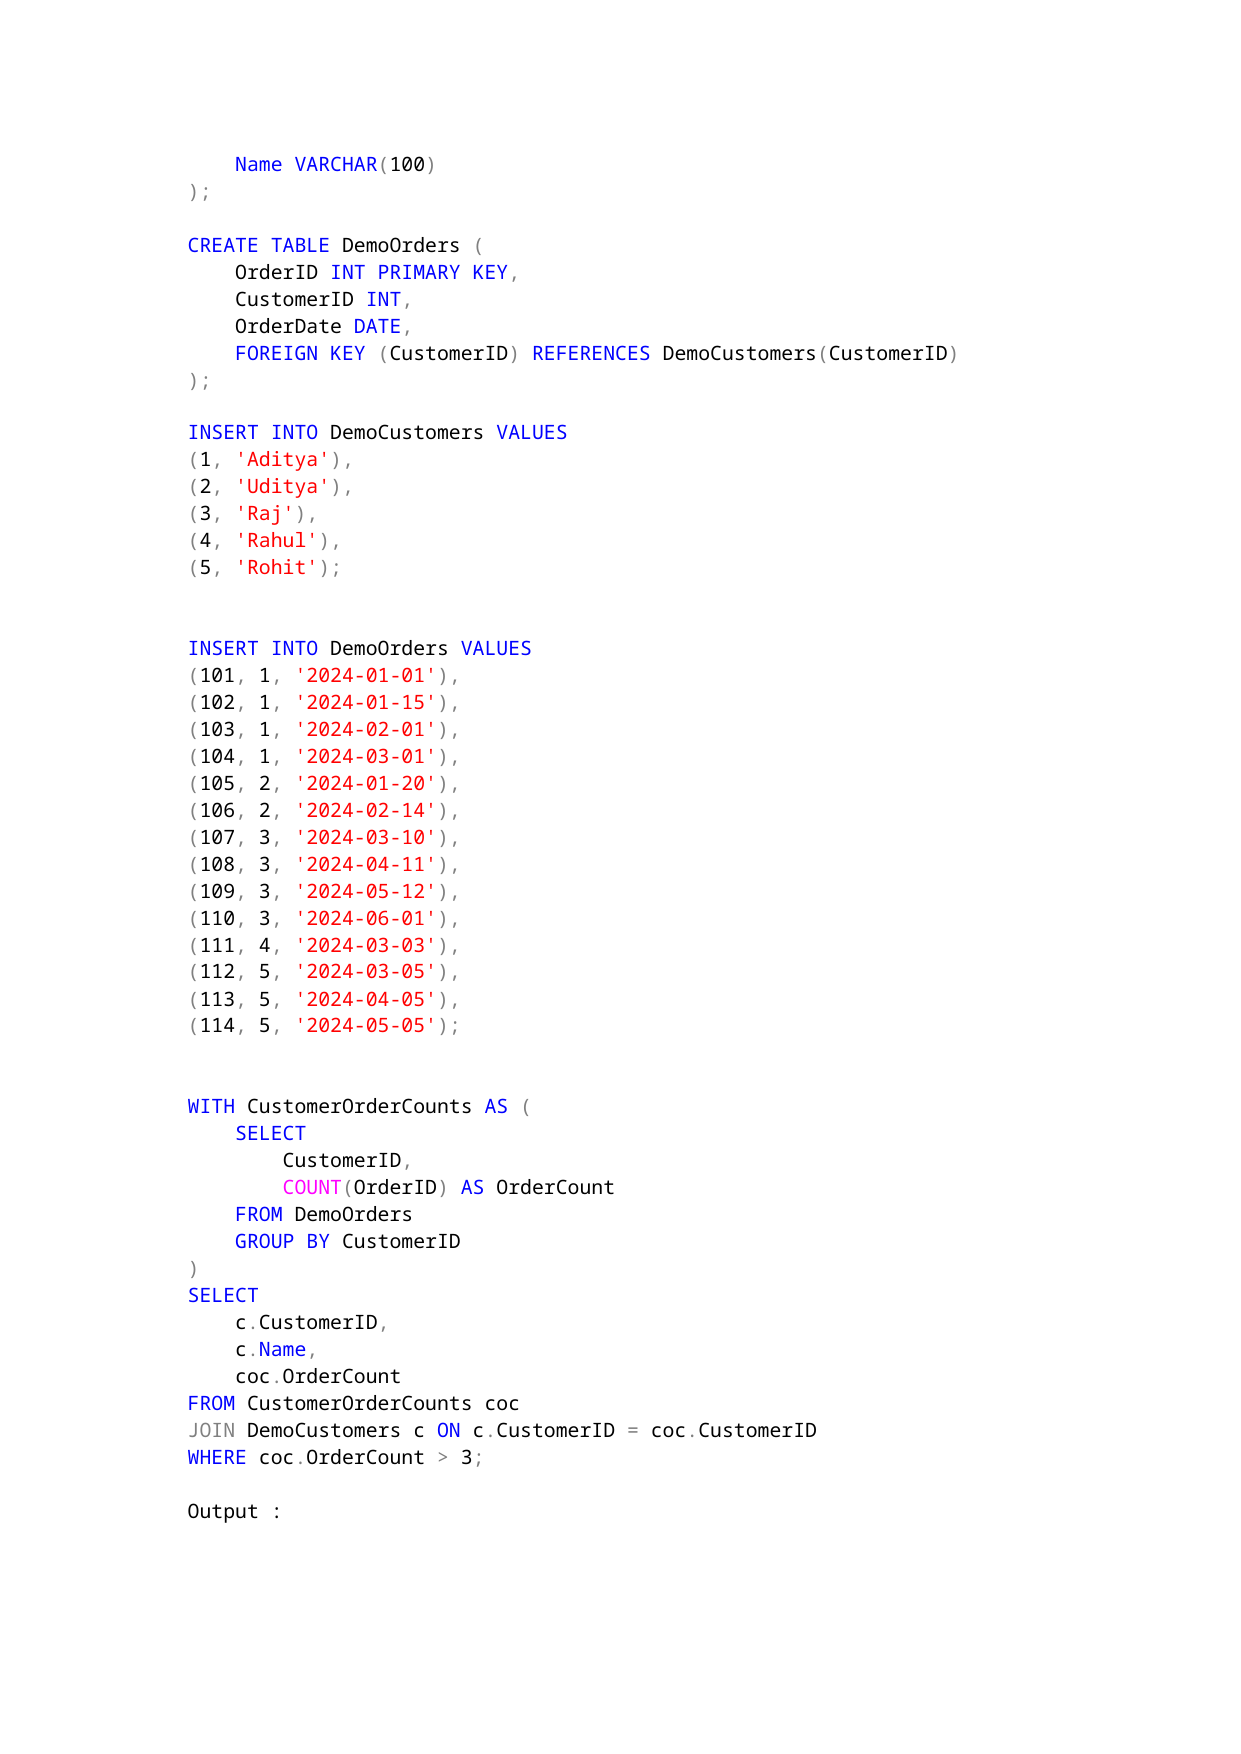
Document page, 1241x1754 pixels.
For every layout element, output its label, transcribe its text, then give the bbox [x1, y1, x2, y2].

text Name VARCHAR(100) [187, 150, 1053, 177]
text (5, 'Rohit'); [187, 553, 1053, 580]
text COUNT(OrderID) AS OrderCount [187, 1174, 1053, 1201]
text ); [187, 177, 1053, 204]
text SELECT [187, 1282, 1053, 1308]
text (106, 2, '2024-02-14'), [187, 796, 1053, 823]
list Output : [187, 1497, 1053, 1524]
text c.CustomerID, [187, 1308, 1053, 1336]
text (107, 3, '2024-03-10'), [187, 823, 1053, 850]
text (105, 2, '2024-01-20'), [187, 769, 1053, 796]
text FOREIGN KEY (CustomerID) REFERENCES DemoCustomers(CustomerID) [187, 339, 1053, 366]
text WITH CustomerOrderCounts AS ( [187, 1093, 1053, 1120]
text FROM CustomerOrderCounts coc [187, 1389, 1053, 1416]
text (104, 1, '2024-03-01'), [187, 742, 1053, 769]
list WHERE coc.OrderCount > 3; [187, 1443, 1053, 1470]
text CustomerID, [187, 1147, 1053, 1174]
text (101, 1, '2024-01-01'), [187, 661, 1053, 688]
text GROUP BY CustomerID [187, 1228, 1053, 1254]
text ); [187, 366, 1053, 393]
text (109, 3, '2024-05-12'), [187, 877, 1053, 904]
text CREATE TABLE DemoOrders ( [187, 231, 1053, 258]
text (4, 'Rahul'), [187, 526, 1053, 553]
text (2, 'Uditya'), [187, 472, 1053, 499]
text (108, 3, '2024-04-11'), [187, 850, 1053, 877]
text (110, 3, '2024-06-01'), [187, 904, 1053, 931]
text (114, 5, '2024-05-05'); [187, 1012, 1053, 1039]
text OrderID INT PRIMARY KEY, [187, 258, 1053, 285]
text OrderDate DATE, [187, 312, 1053, 339]
text (103, 1, '2024-02-01'), [187, 715, 1053, 742]
text CustomerID INT, [187, 285, 1053, 312]
text (113, 5, '2024-04-05'), [187, 985, 1053, 1012]
text (111, 4, '2024-03-03'), [187, 931, 1053, 958]
text INSERT INTO DemoCustomers VALUES [187, 418, 1053, 445]
text SELECT [187, 1120, 1053, 1147]
text coc.OrderCount [187, 1362, 1053, 1389]
text JOIN DemoCustomers c ON c.CustomerID = coc.CustomerID [187, 1416, 1053, 1443]
text c.Name, [187, 1336, 1053, 1362]
text FROM DemoOrders [187, 1201, 1053, 1228]
text ) [187, 1254, 1053, 1282]
text INSERT INTO DemoOrders VALUES [187, 634, 1053, 661]
text (1, 'Aditya'), [187, 445, 1053, 472]
text (112, 5, '2024-03-05'), [187, 958, 1053, 985]
text (102, 1, '2024-01-15'), [187, 688, 1053, 715]
text (3, 'Raj'), [187, 499, 1053, 526]
